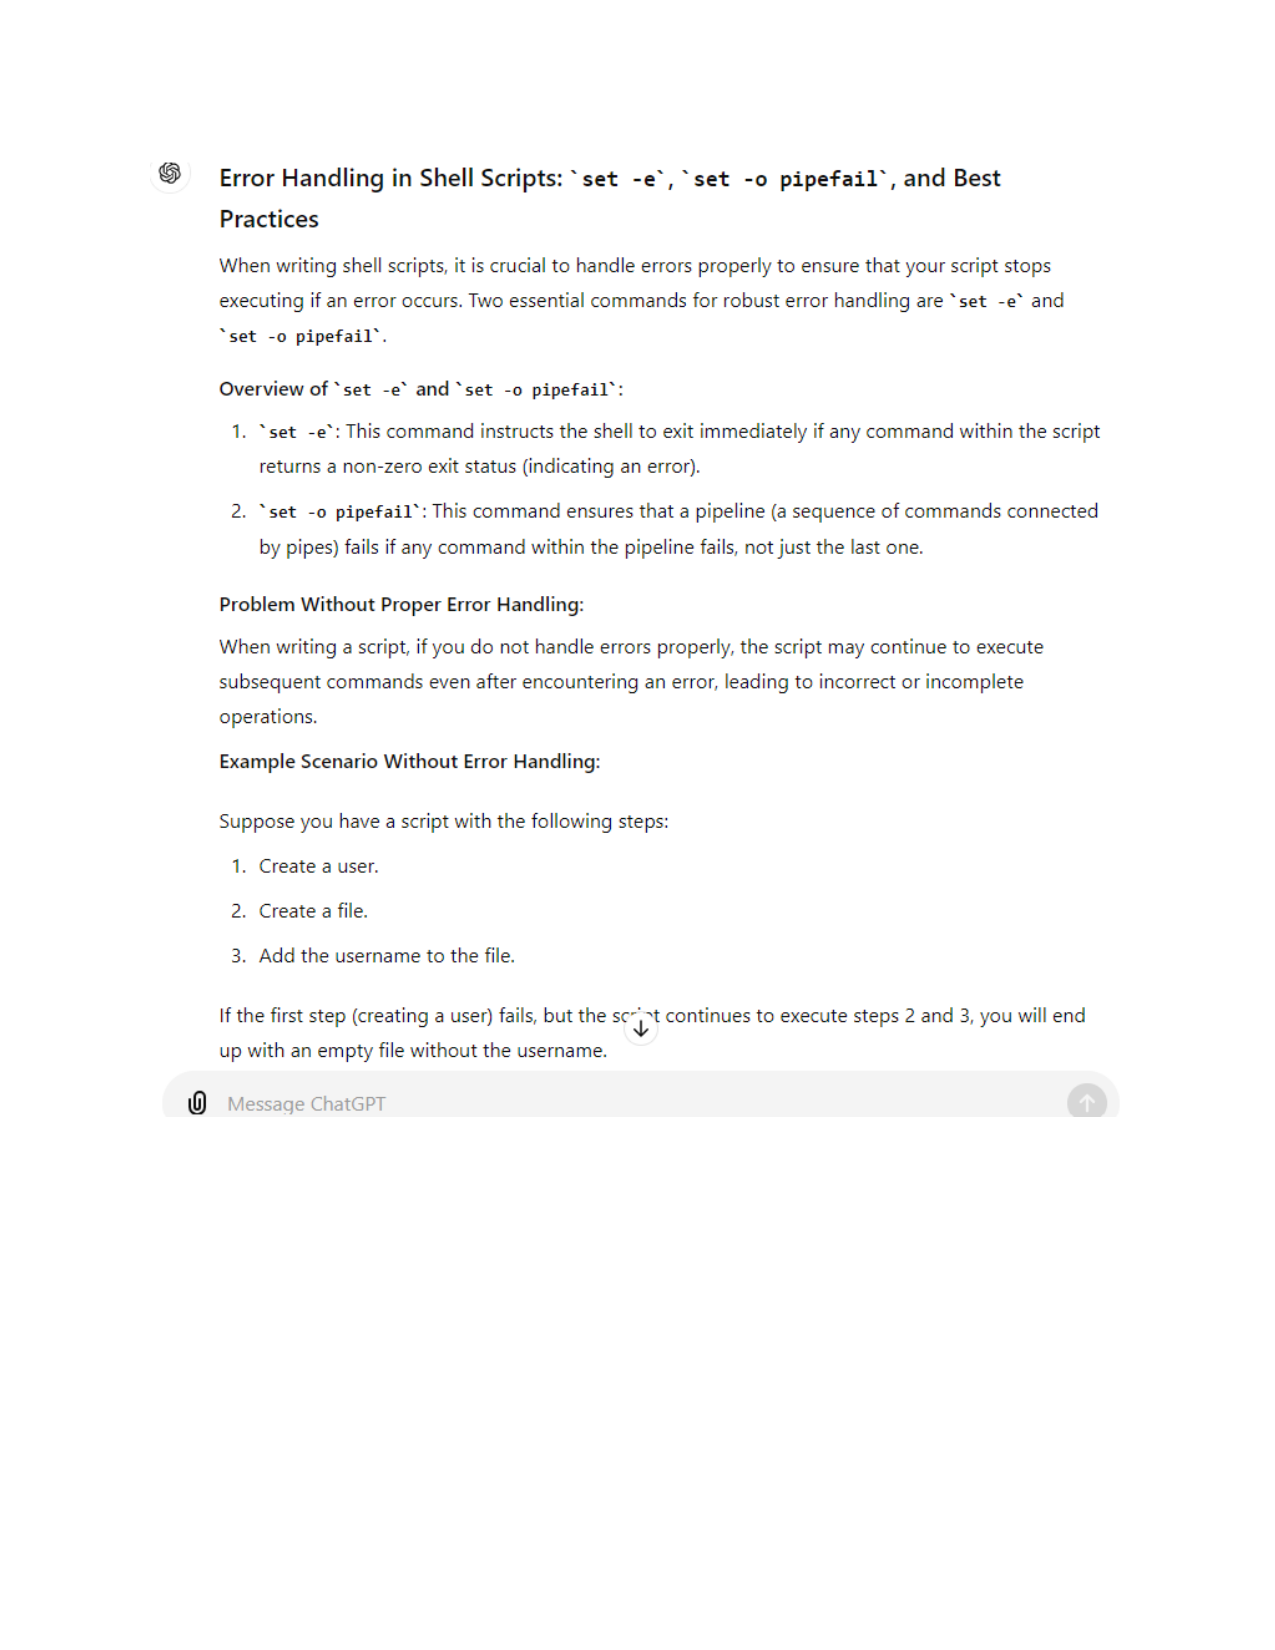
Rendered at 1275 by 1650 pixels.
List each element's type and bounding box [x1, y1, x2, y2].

picture [150, 150, 1125, 1117]
